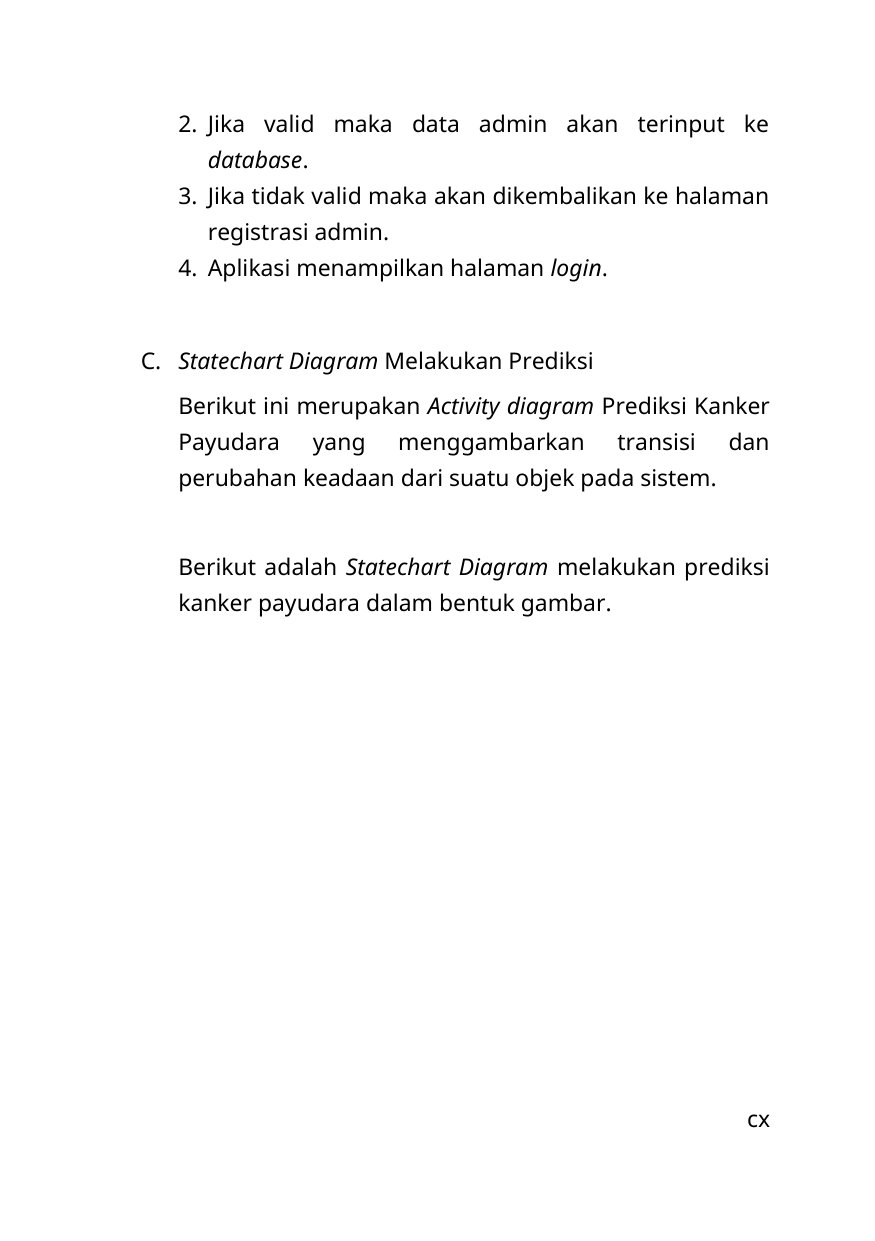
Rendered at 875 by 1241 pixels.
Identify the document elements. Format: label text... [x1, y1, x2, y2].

list Berikut ini merupakan Activity diagram Prediksi Kanker Payudara yang menggambarkan transisi dan perubahan keadaan dari suatu objek pada sistem. [178, 390, 770, 493]
list Jika valid maka data admin akan terinput ke database. [178, 108, 770, 176]
list Jika tidak valid maka akan dikembalikan ke halaman registrasi admin. [178, 180, 770, 247]
list Aplikasi menampilkan halaman login. [178, 252, 770, 283]
list Statechart Diagram Melakukan Prediksi [141, 345, 770, 376]
list Berikut adalah Statechart Diagram melakukan prediksi kanker payudara dalam bentuk gambar. [178, 551, 770, 618]
